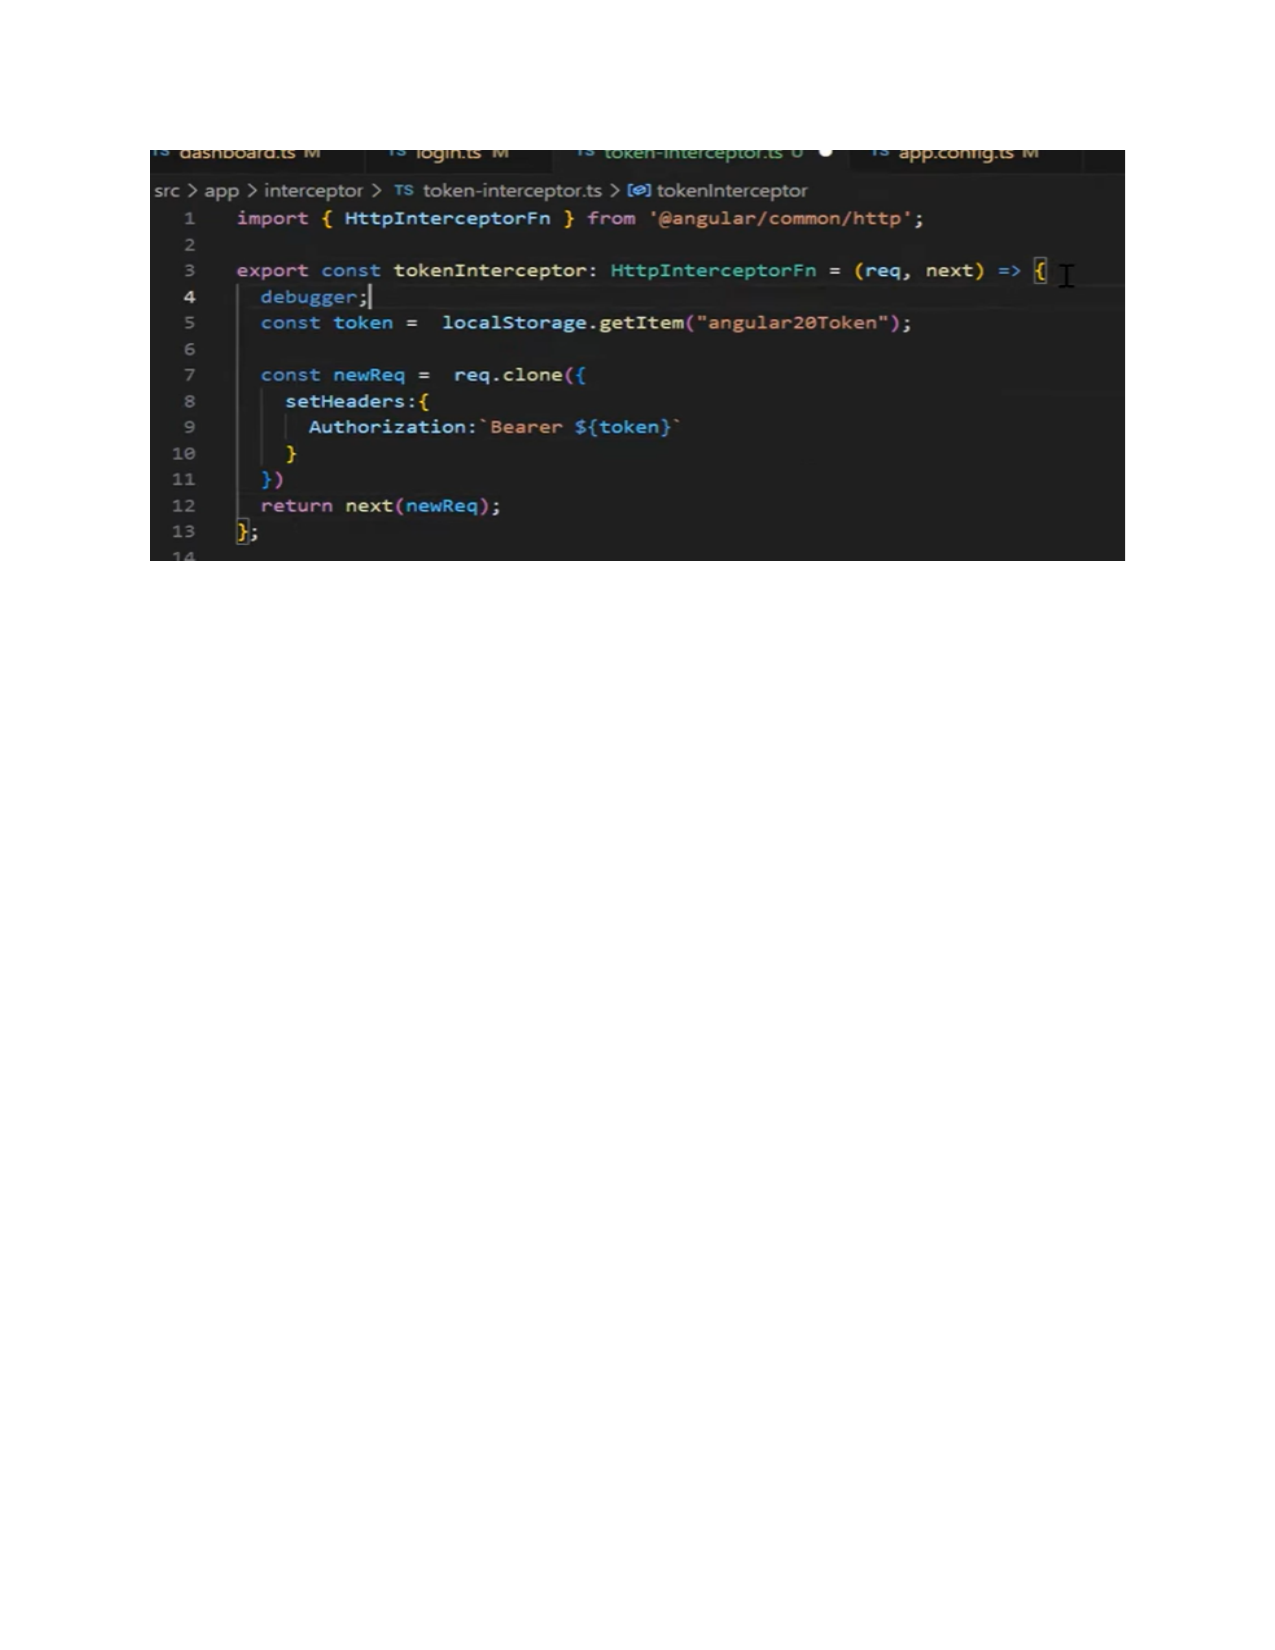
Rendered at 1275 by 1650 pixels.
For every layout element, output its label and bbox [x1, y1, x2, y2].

picture [150, 150, 1125, 561]
